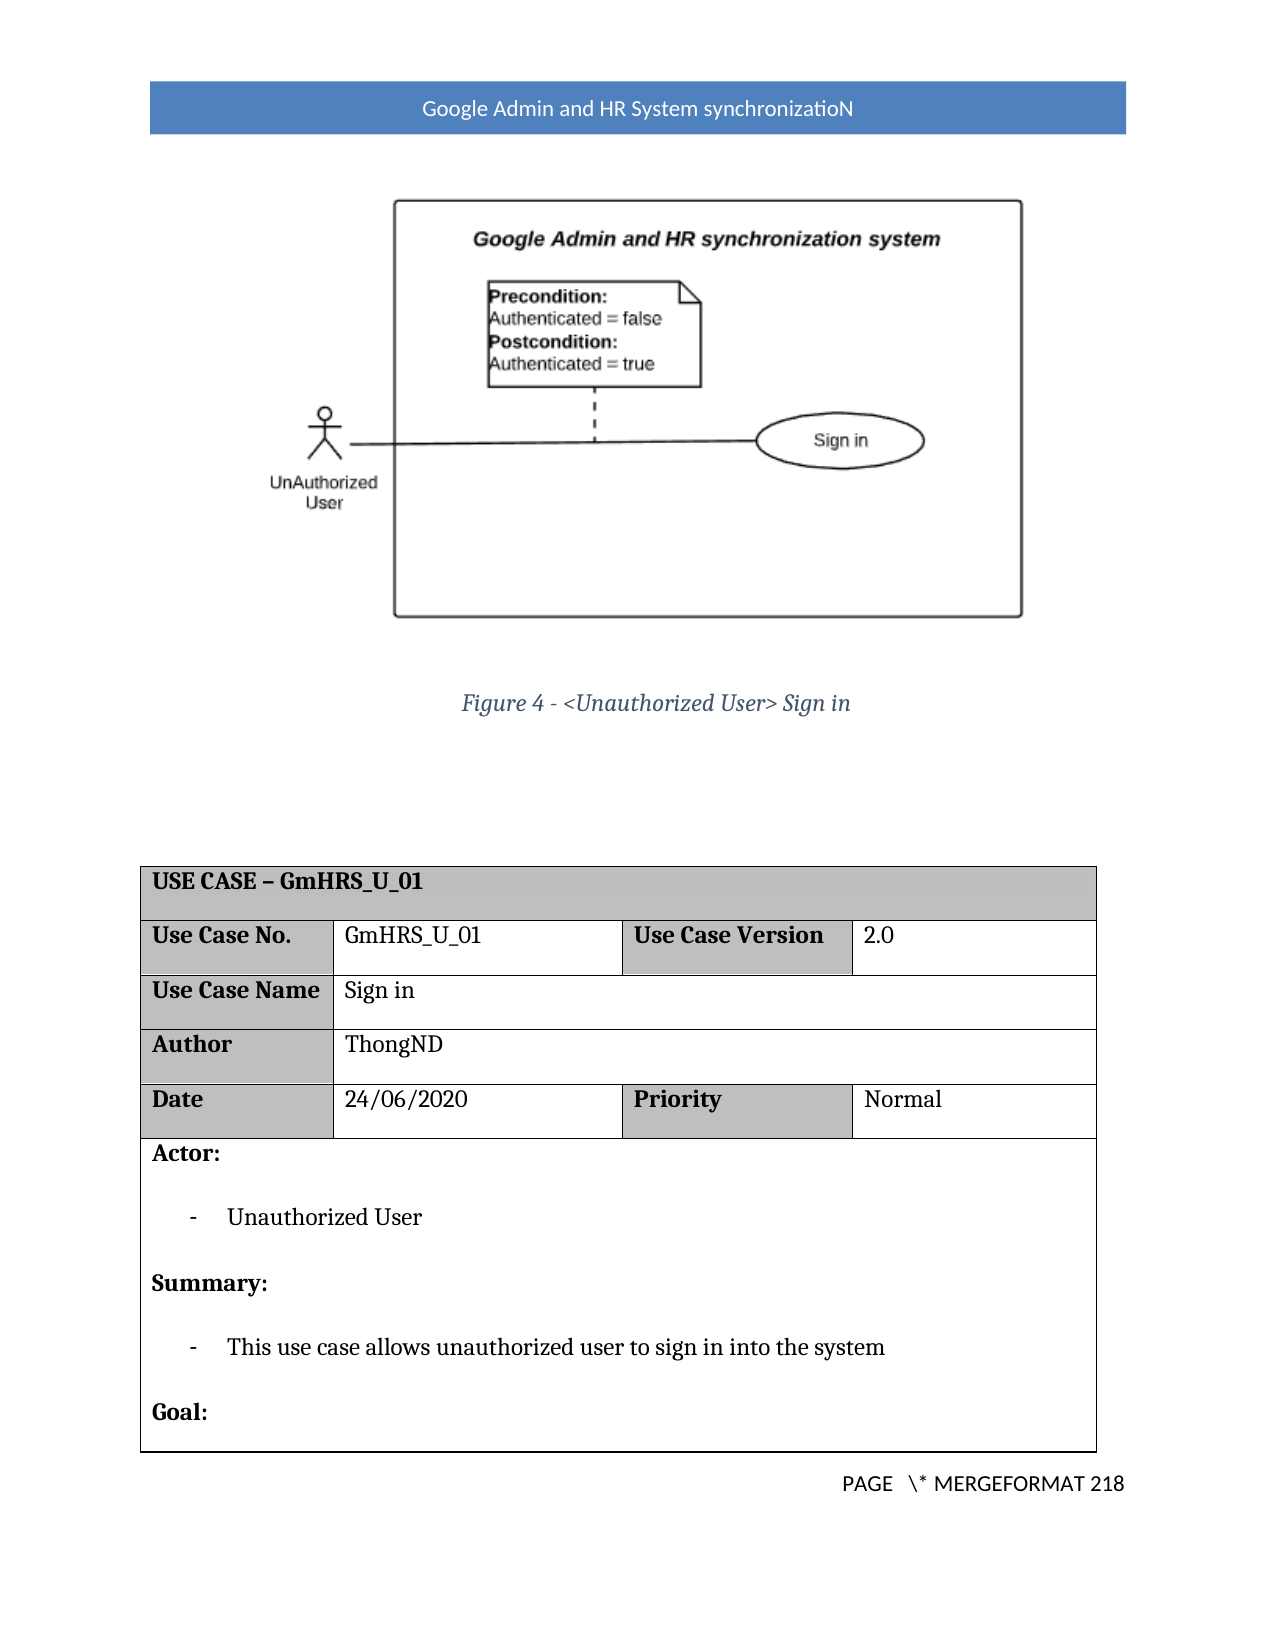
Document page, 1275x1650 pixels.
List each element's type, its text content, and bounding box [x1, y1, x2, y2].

text Figure 4 - <Unauthorized User> Sign in [187, 689, 1125, 718]
table_cell Use Case Name [141, 976, 333, 1029]
picture [251, 180, 1061, 656]
table_cell Use Case No. [141, 921, 333, 974]
table_cell Use Case Version [623, 921, 852, 974]
table_cell 2.0 [853, 921, 1096, 974]
table_cell Sign in [334, 976, 1096, 1029]
table_header USE CASE – GmHRS_U_01 [141, 867, 1096, 920]
table_cell ThongND [334, 1030, 1096, 1083]
table_cell Priority [623, 1085, 852, 1138]
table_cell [141, 1139, 1096, 1451]
table_cell Normal [853, 1085, 1096, 1138]
table_cell Date [141, 1085, 333, 1138]
table_cell Author [141, 1030, 333, 1083]
table_cell GmHRS_U_01 [334, 921, 622, 974]
table_cell 24/06/2020 [334, 1085, 622, 1138]
